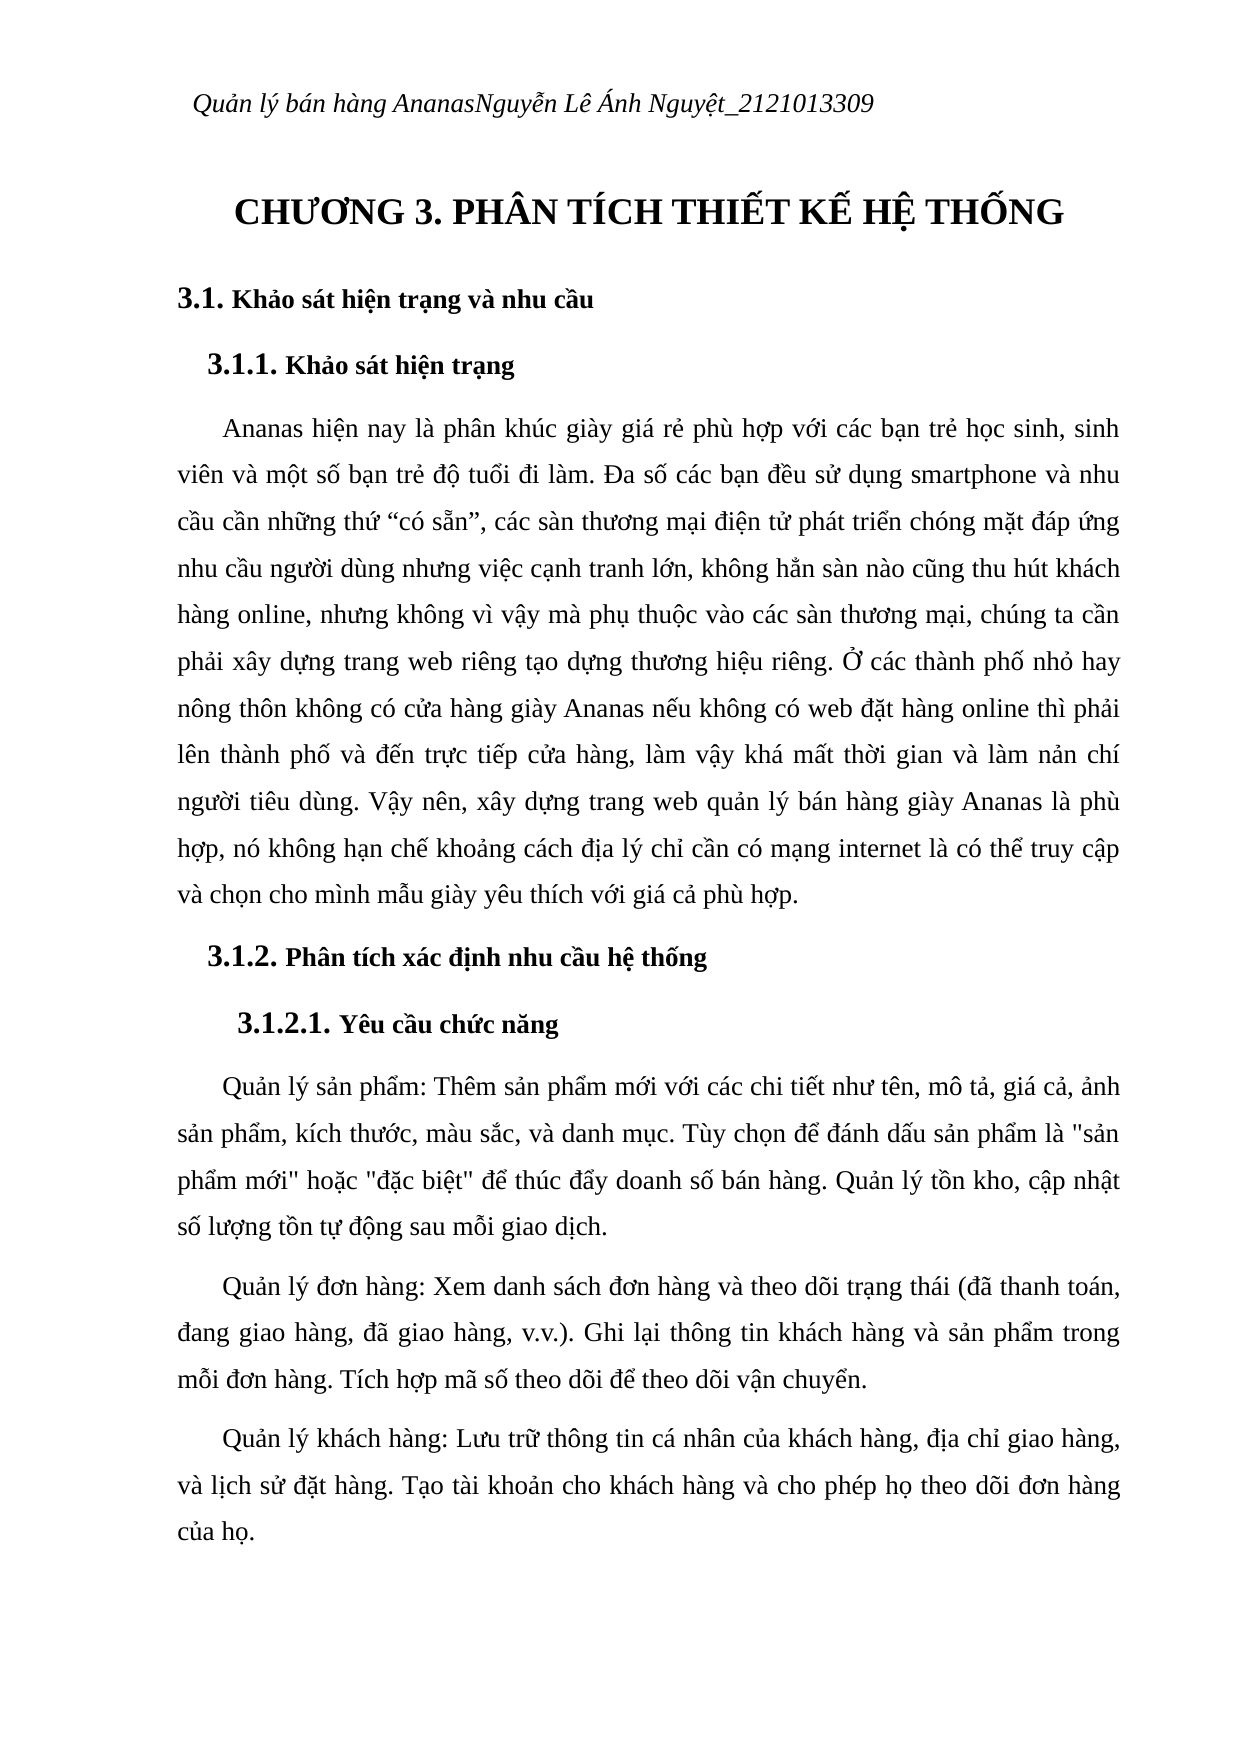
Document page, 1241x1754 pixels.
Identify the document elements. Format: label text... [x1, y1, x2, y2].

text Quản lý đơn hàng: Xem danh sách đơn hàng và theo dõi trạng thái (đã thanh toán, đang giao hàng, đã giao hàng, v.v.). Ghi lại thông tin khách hàng và sản phẩm trong mỗi đơn hàng. Tích hợp mã số theo dõi để theo dõi vận chuyển. [177, 1269, 1122, 1394]
subtitle Yêu cầu chức năng [222, 1004, 1122, 1040]
subtitle Khảo sát hiện trạng và nhu cầu [177, 279, 1122, 315]
text Quản lý sản phẩm: Thêm sản phẩm mới với các chi tiết như tên, mô tả, giá cả, ảnh sản phẩm, kích thước, màu sắc, và danh mục. Tùy chọn để đánh dấu sản phẩm là "sản phẩm mới" hoặc "đặc biệt" để thúc đẩy doanh số bán hàng. Quản lý tồn kho, cập nhật số lượng tồn tự động sau mỗi giao dịch. [177, 1070, 1122, 1242]
subtitle PHÂN TÍCH THIẾT KẾ HỆ THỐNG [177, 189, 1122, 233]
text Quản lý khách hàng: Lưu trữ thông tin cá nhân của khách hàng, địa chỉ giao hàng, và lịch sử đặt hàng. Tạo tài khoản cho khách hàng và cho phép họ theo dõi đơn hàng của họ. [177, 1422, 1122, 1547]
subtitle Phân tích xác định nhu cầu hệ thống [207, 938, 1122, 974]
text Ananas hiện nay là phân khúc giày giá rẻ phù hợp với các bạn trẻ học sinh, sinh viên và một số bạn trẻ độ tuổi đi làm. Đa số các bạn đều sử dụng smartphone và nhu cầu cần những thứ “có sẵn”, các sàn thương mại điện tử phát triển chóng mặt đáp ứng nhu cầu người dùng nhưng việc cạnh tranh lớn, không hẳn sàn nào cũng thu hút khách hàng online, nhưng không vì vậy mà phụ thuộc vào các sàn thương mại, chúng ta cần phải xây dựng trang web riêng tạo dựng thương hiệu riêng. Ở các thành phố nhỏ hay nông thôn không có cửa hàng giày Ananas nếu không có web đặt hàng online thì phải lên thành phố và đến trực tiếp cửa hàng, làm vậy khá mất thời gian và làm nản chí người tiêu dùng. Vậy nên, xây dựng trang web quản lý bán hàng giày Ananas là phù hợp, nó không hạn chế khoảng cách địa lý chỉ cần có mạng internet là có thể truy cập và chọn cho mình mẫu giày yêu thích với giá cả phù hợp. [177, 412, 1122, 910]
subtitle Khảo sát hiện trạng [207, 346, 1122, 381]
